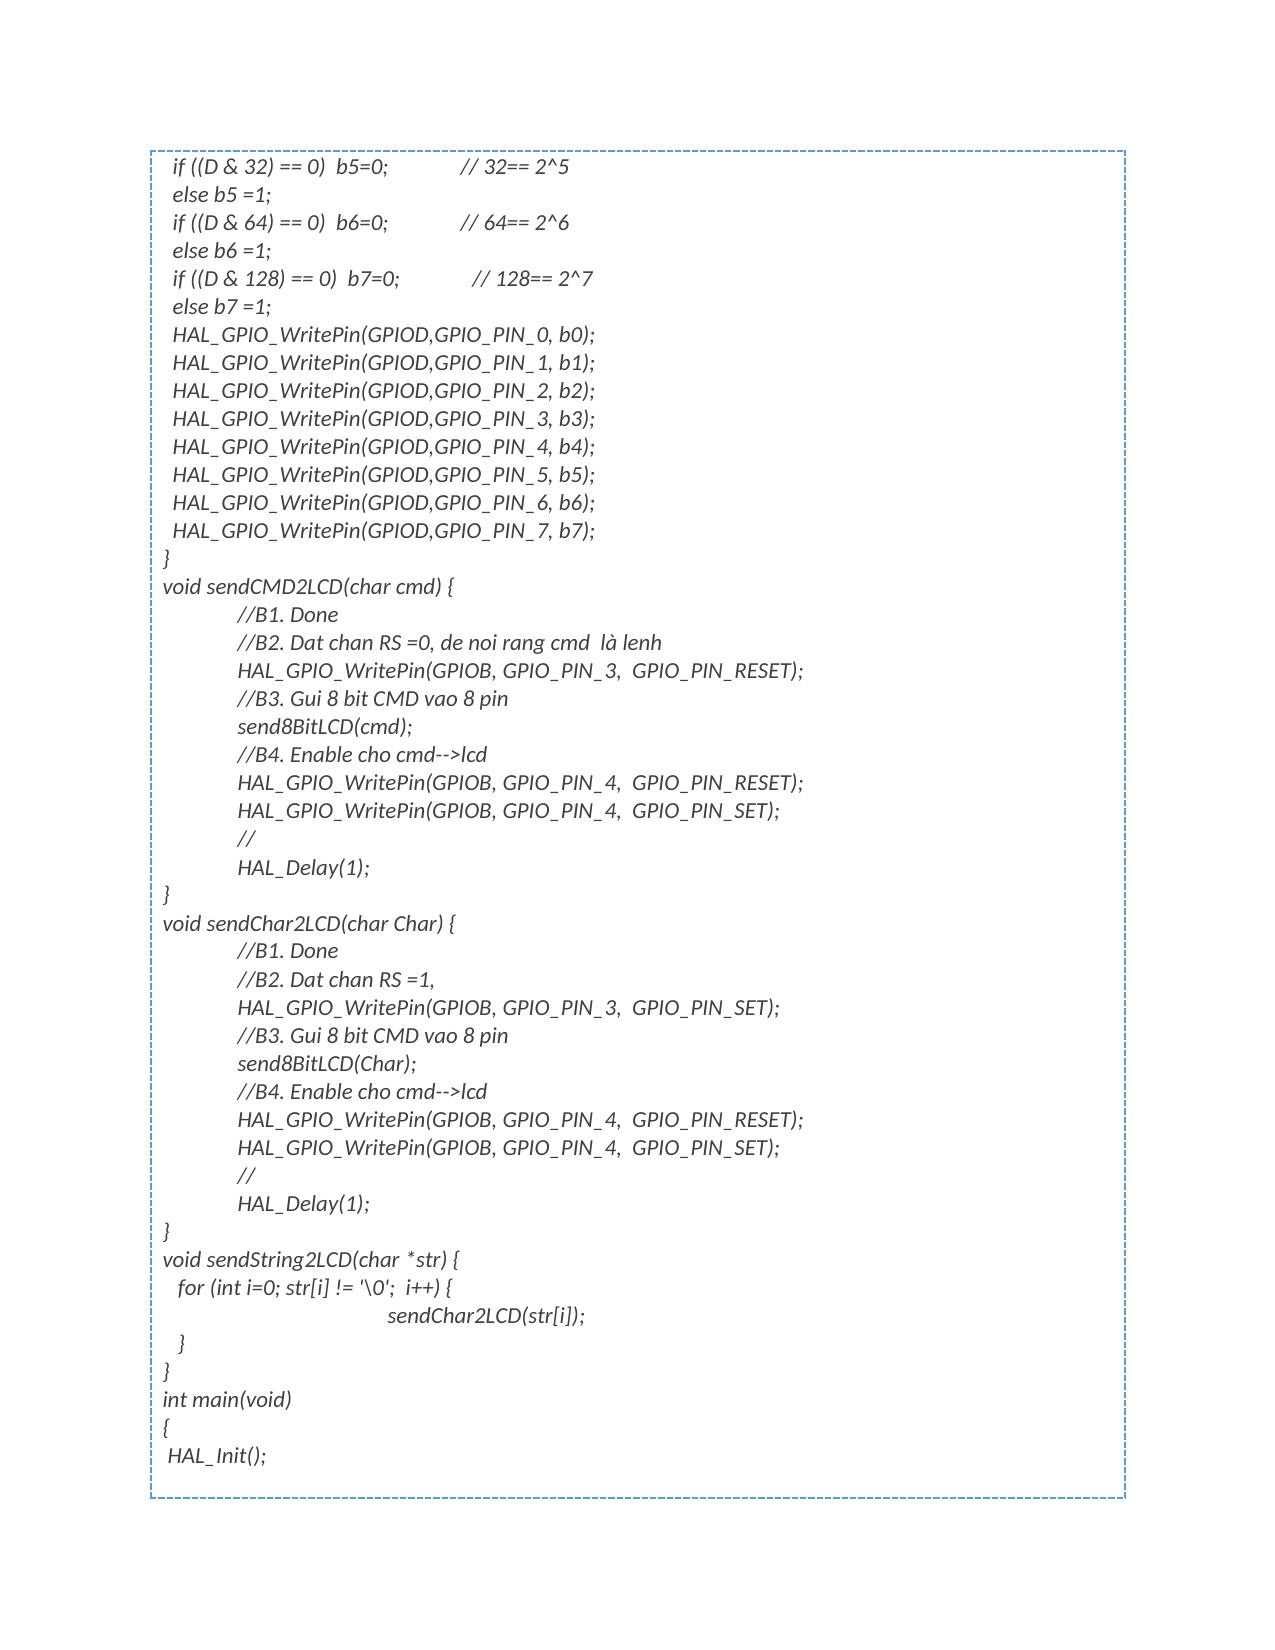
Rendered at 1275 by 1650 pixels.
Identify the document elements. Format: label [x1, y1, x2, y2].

table_header [151, 150, 1125, 1497]
